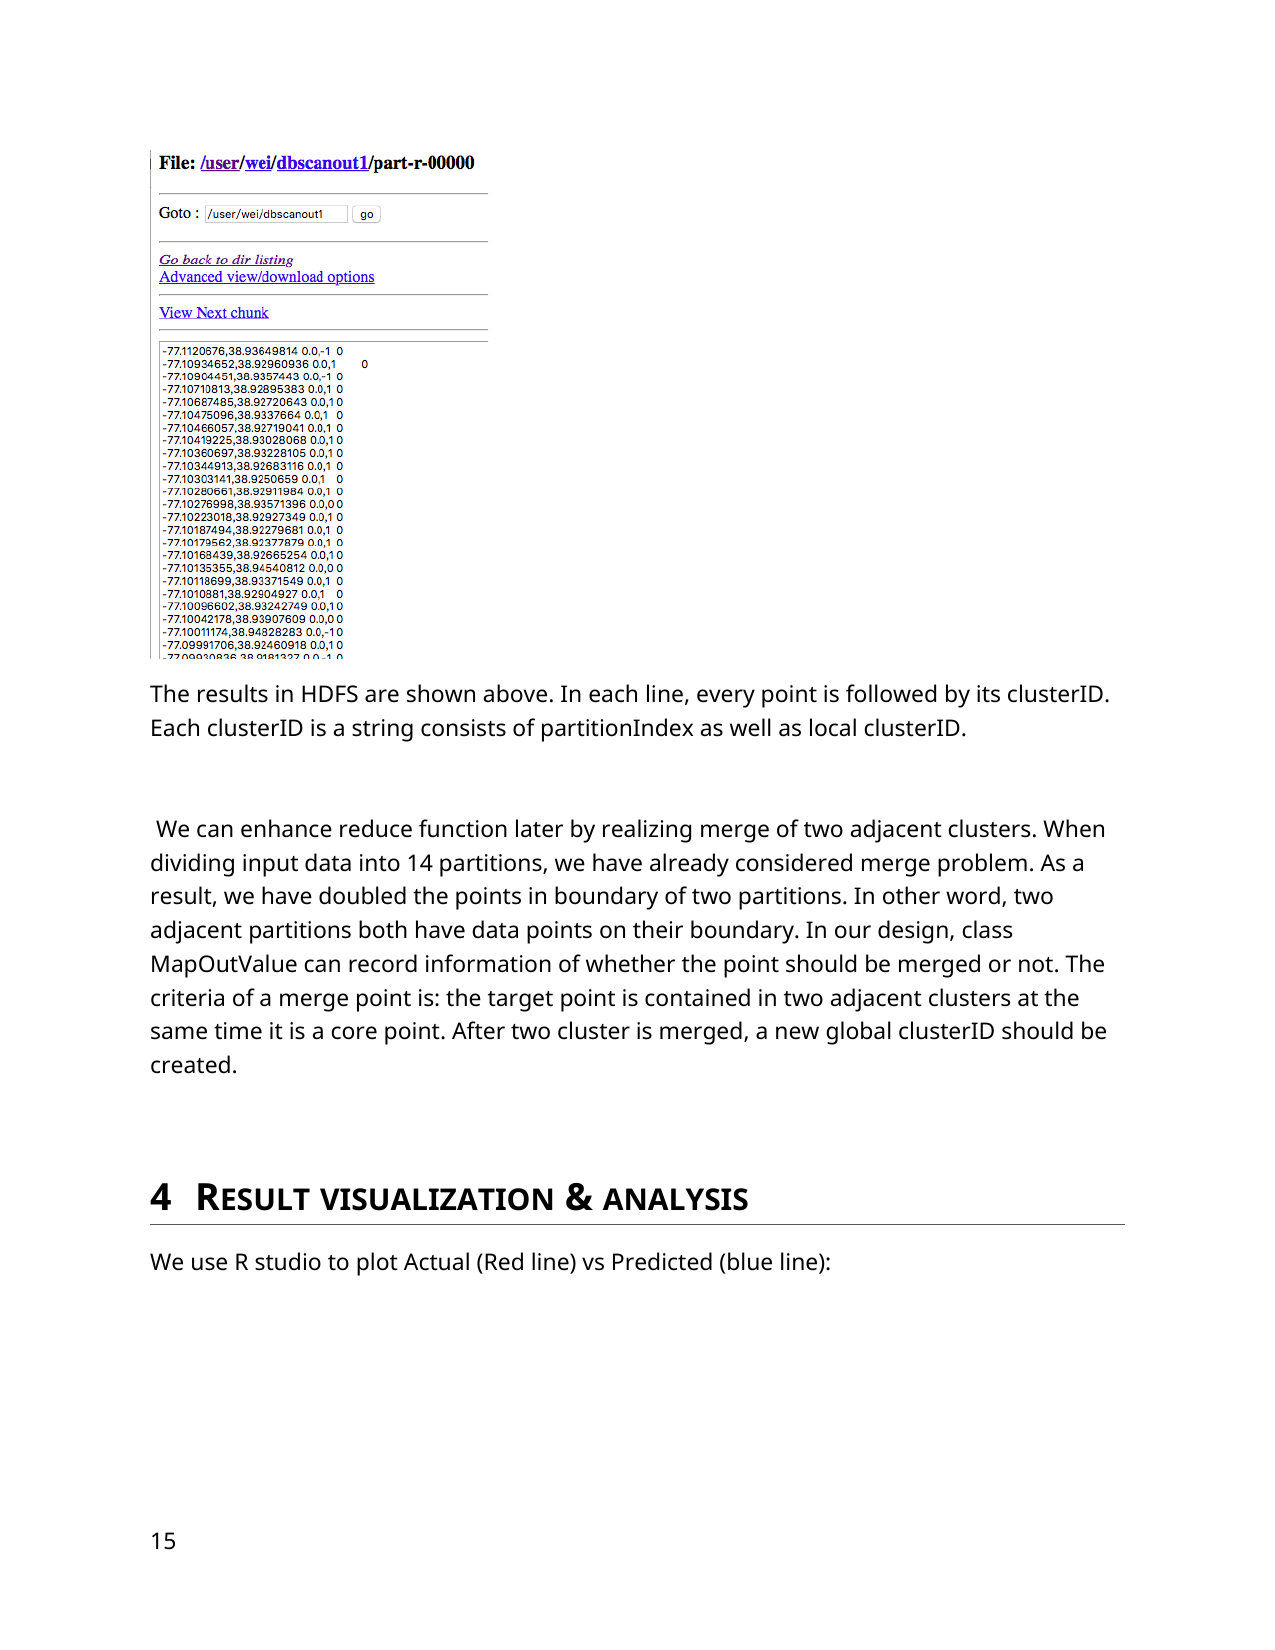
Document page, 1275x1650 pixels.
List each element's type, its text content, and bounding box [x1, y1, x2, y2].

text We use R studio to plot Actual (Red line) vs Predicted (blue line): [150, 1246, 1125, 1277]
text The results in HDFS are shown above. In each line, every point is followed by its clusterID. Each clusterID is a string consists of partitionIndex as well as local clusterID. [150, 678, 1125, 743]
subtitle Result visualization & analysis [150, 1171, 1125, 1224]
picture [150, 150, 489, 659]
text We can enhance reduce function later by realizing merge of two adjacent clusters. When dividing input data into 14 partitions, we have already considered merge problem. As a result, we have doubled the points in boundary of two partitions. In other word, two adjacent partitions both have data points on their boundary. In our design, class MapOutValue can record information of whether the point should be merged or not. The criteria of a merge point is: the target point is contained in two adjacent clusters at the same time it is a core point. After two cluster is merged, a new global clusterID should be created. [150, 813, 1125, 1080]
